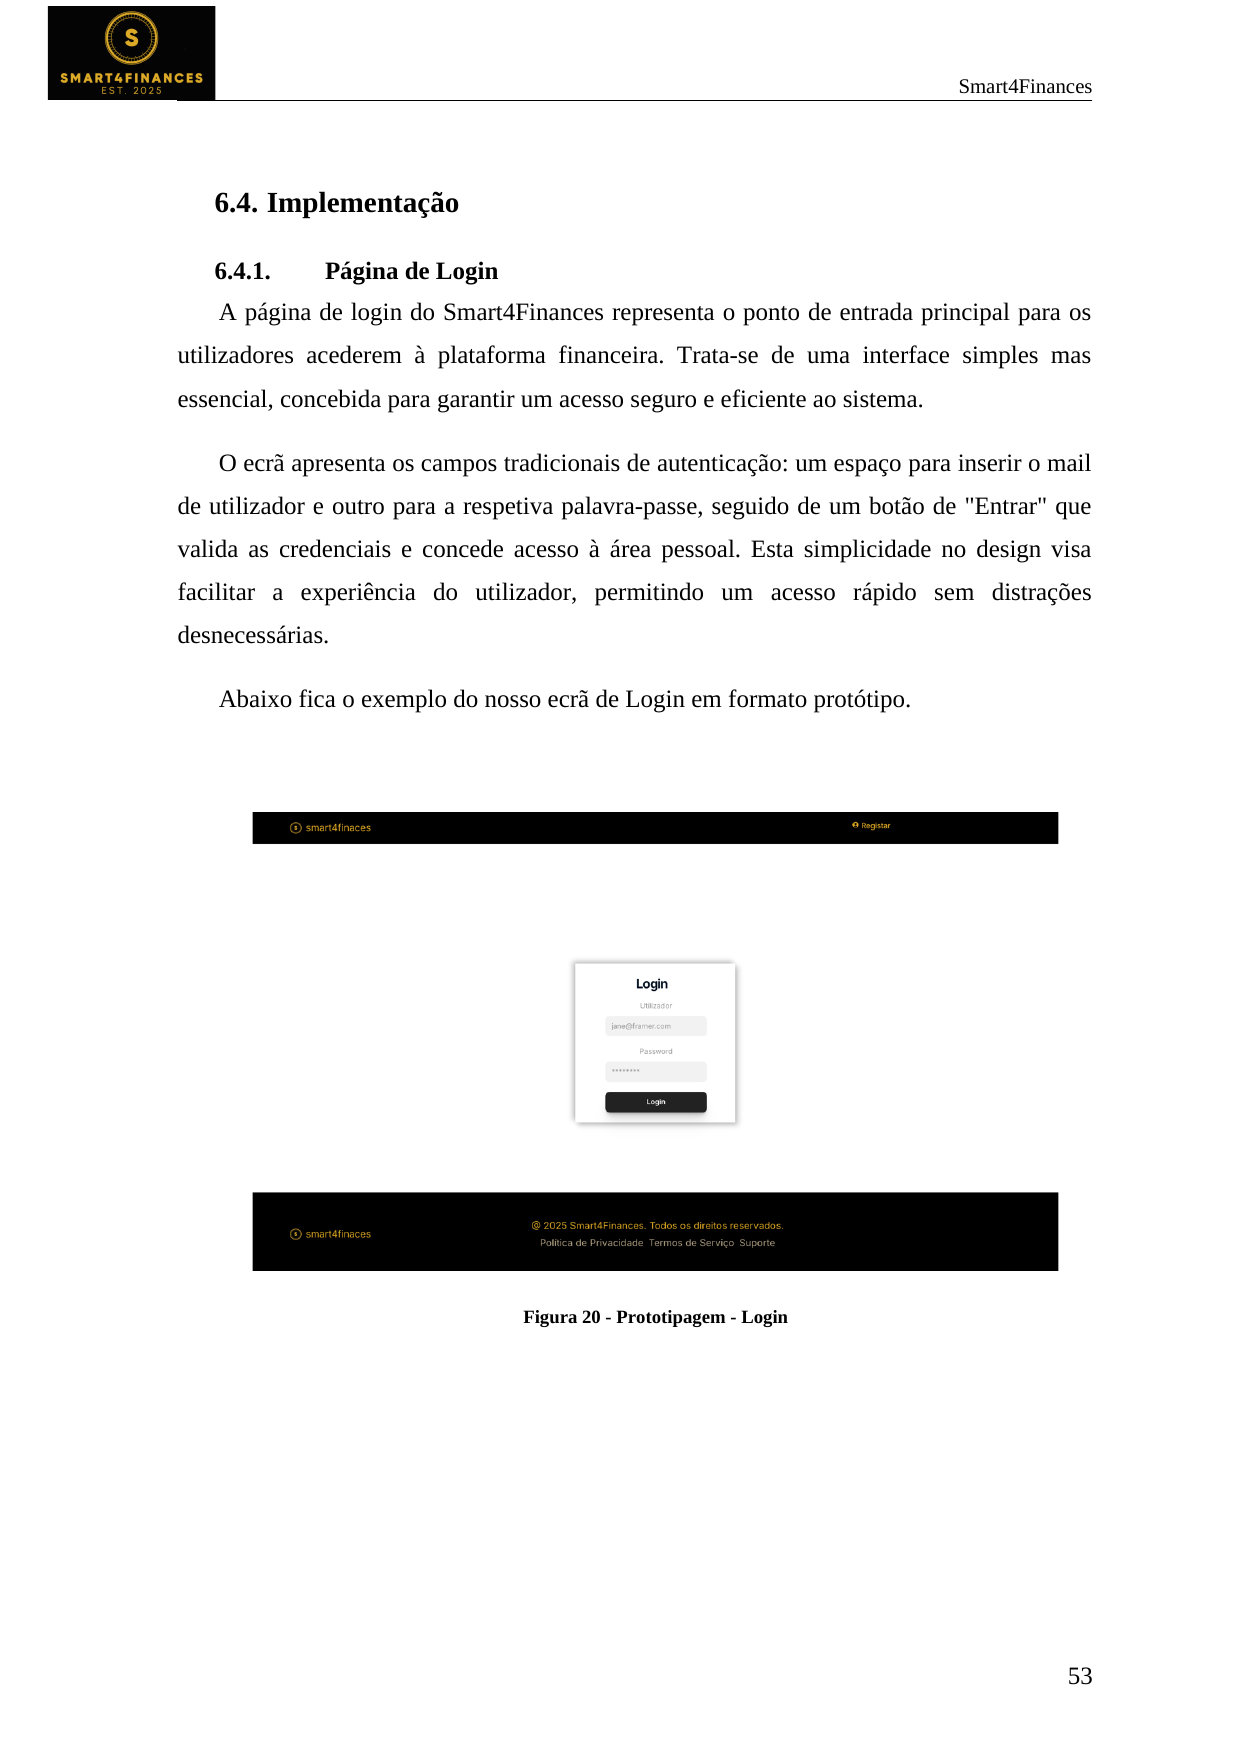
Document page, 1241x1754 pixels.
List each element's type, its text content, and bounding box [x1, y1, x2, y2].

text A página de login do Smart4Finances representa o ponto de entrada principal para os utilizadores acederem à plataforma financeira. Trata-se de uma interface simples mas essencial, concebida para garantir um acesso seguro e eficiente ao sistema. [177, 297, 1092, 412]
picture [47, 6, 216, 100]
subtitle Página de Login [214, 256, 1092, 285]
text O ecrã apresenta os campos tradicionais de autenticação: um espaço para inserir o mail de utilizador e outro para a respetiva palavra-passe, seguido de um botão de "Entrar" que valida as credenciais e concede acesso à área pessoal. Esta simplicidade no design visa facilitar a experiência do utilizador, permitindo um acesso rápido sem distrações desnecessárias. [177, 448, 1092, 649]
text Abaixo fica o exemplo do nosso ecrã de Login em formato protótipo. [177, 684, 1092, 713]
picture [252, 812, 1059, 1271]
subtitle Implementação [214, 185, 1092, 219]
